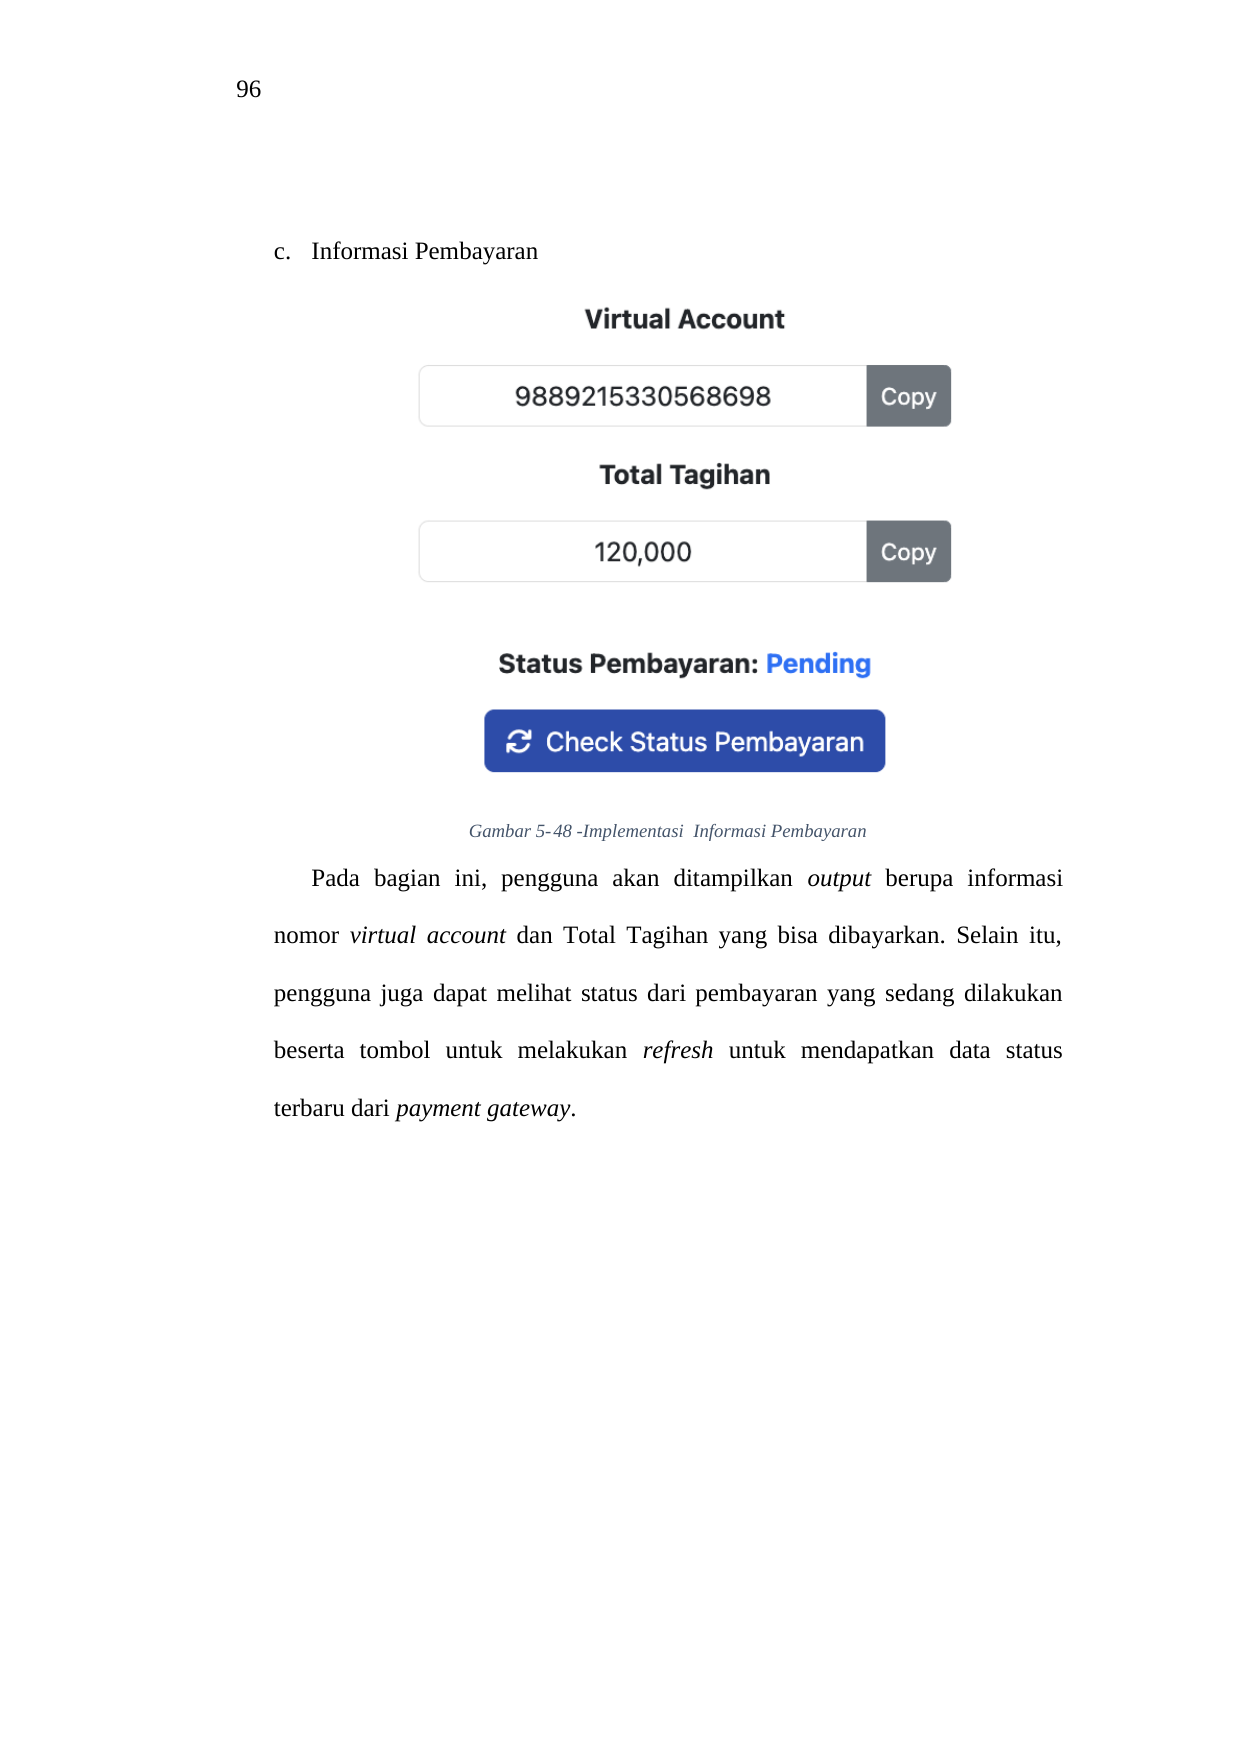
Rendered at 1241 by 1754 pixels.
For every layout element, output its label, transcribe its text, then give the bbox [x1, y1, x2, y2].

text Pada bagian ini, pengguna akan ditampilkan output berupa informasi nomor virtual account dan Total Tagihan yang bisa dibayarkan. Selain itu, pengguna juga dapat melihat status dari pembayaran yang sedang dilakukan beserta tombol untuk melakukan refresh untuk mendapatkan data status terbaru dari payment gateway. [274, 863, 1063, 1122]
list Informasi Pembayaran [274, 236, 1063, 265]
picture [403, 293, 971, 792]
